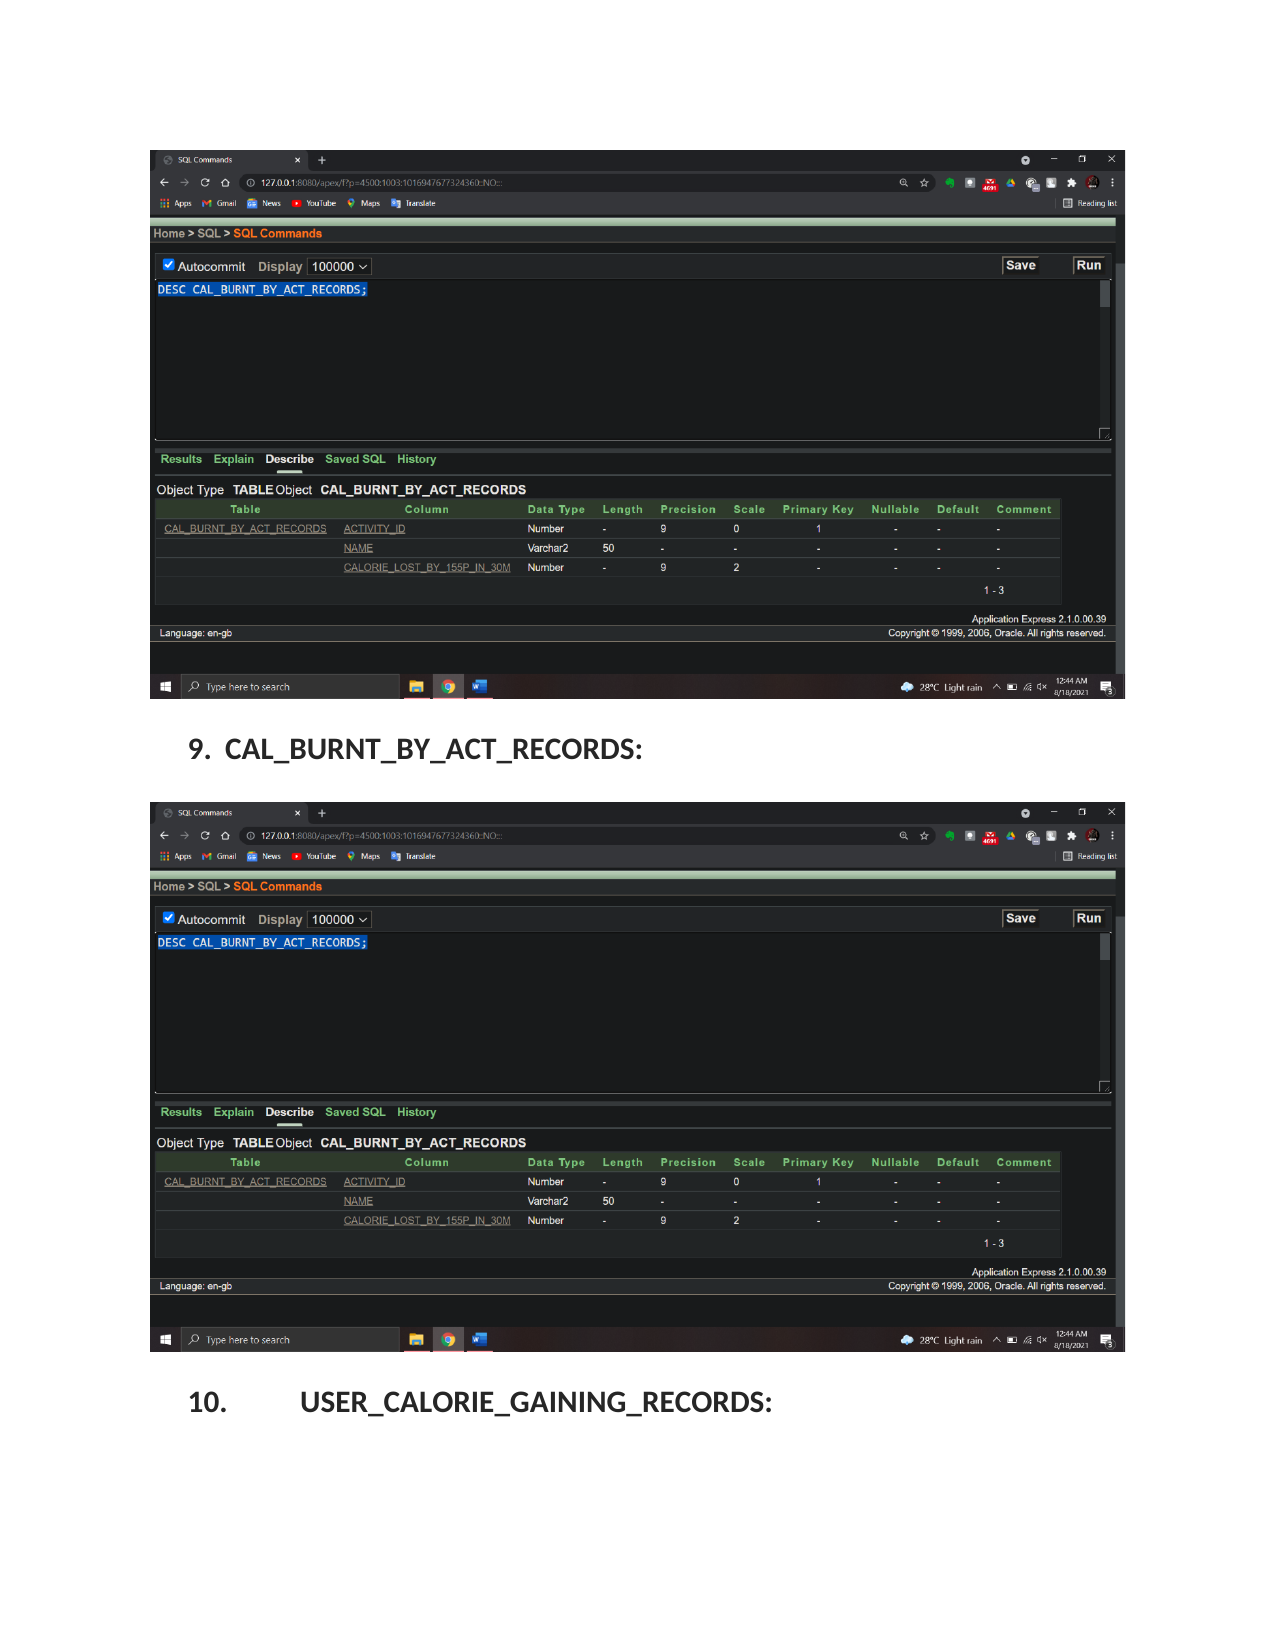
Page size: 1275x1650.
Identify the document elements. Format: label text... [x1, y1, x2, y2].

picture [150, 802, 1125, 1352]
list USER_CALORIE_GAINING_RECORDS: [187, 1382, 1125, 1420]
picture [150, 150, 1125, 699]
list CAL_BURNT_BY_ACT_RECORDS: [187, 729, 1125, 767]
